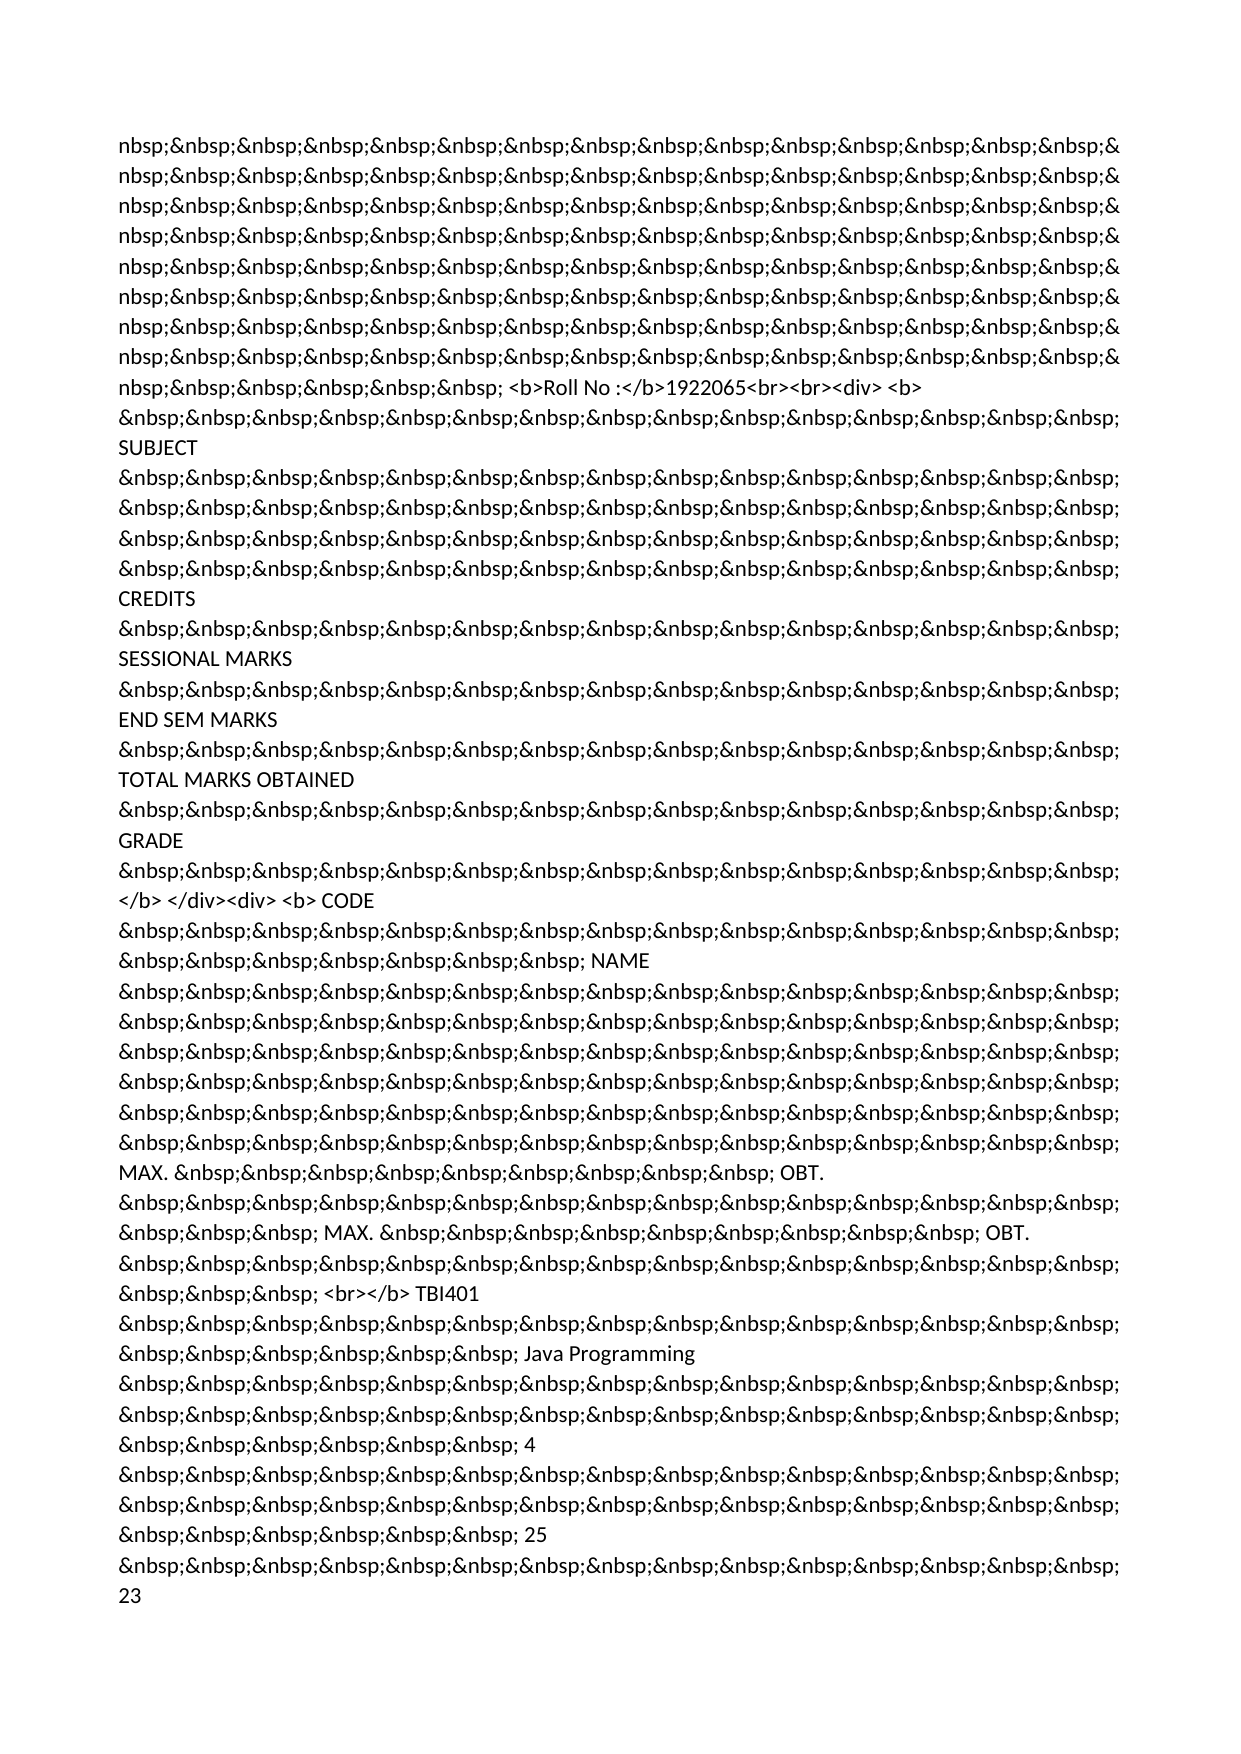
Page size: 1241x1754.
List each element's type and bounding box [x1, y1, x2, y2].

text [118, 131, 1122, 1609]
